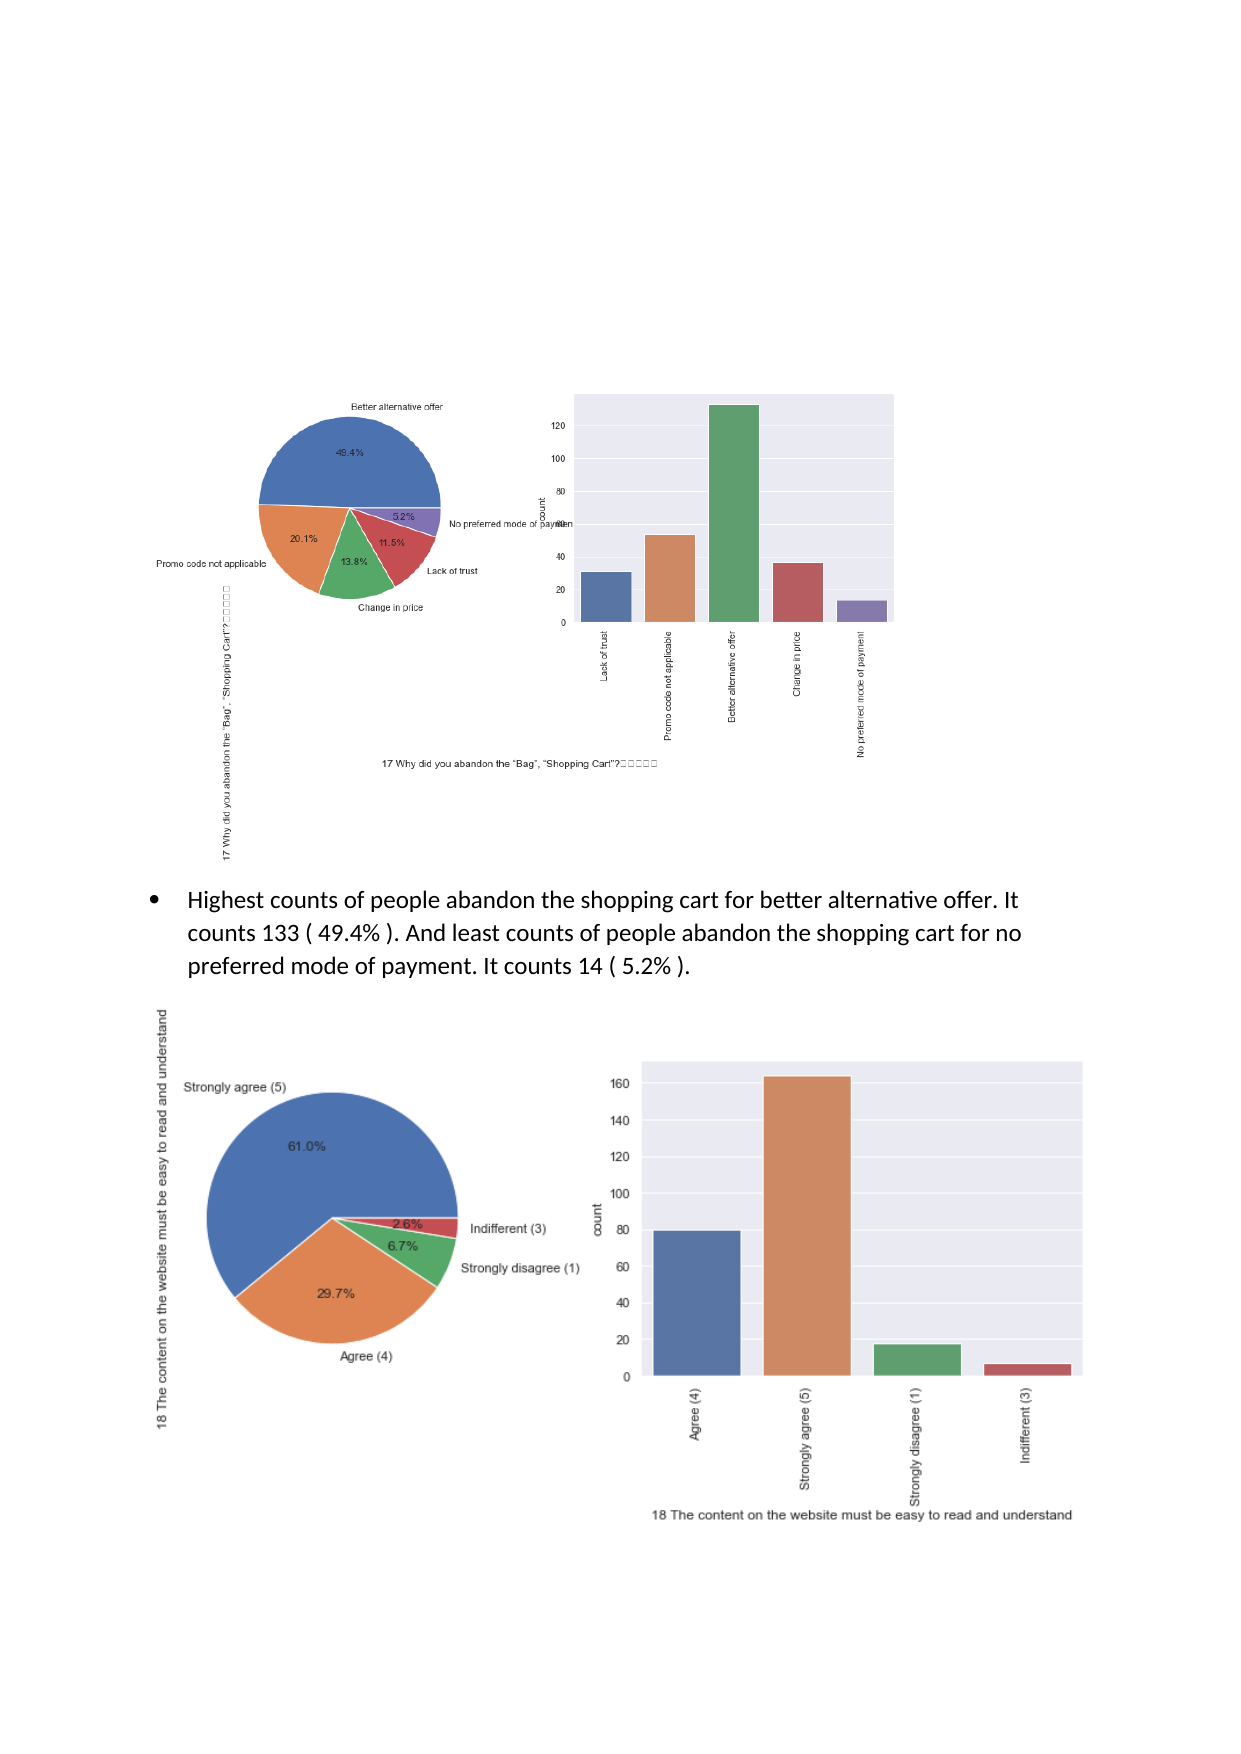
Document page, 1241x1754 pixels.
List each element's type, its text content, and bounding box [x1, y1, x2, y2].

picture [150, 1000, 1091, 1530]
list Highest counts of people abandon the shopping cart for better alternative offer. It counts 133 ( 49.4% ). And least counts of people abandon the shopping cart for no preferred mode of payment. It counts 14 ( 5.2% ). [150, 885, 1090, 981]
picture [150, 150, 1091, 866]
